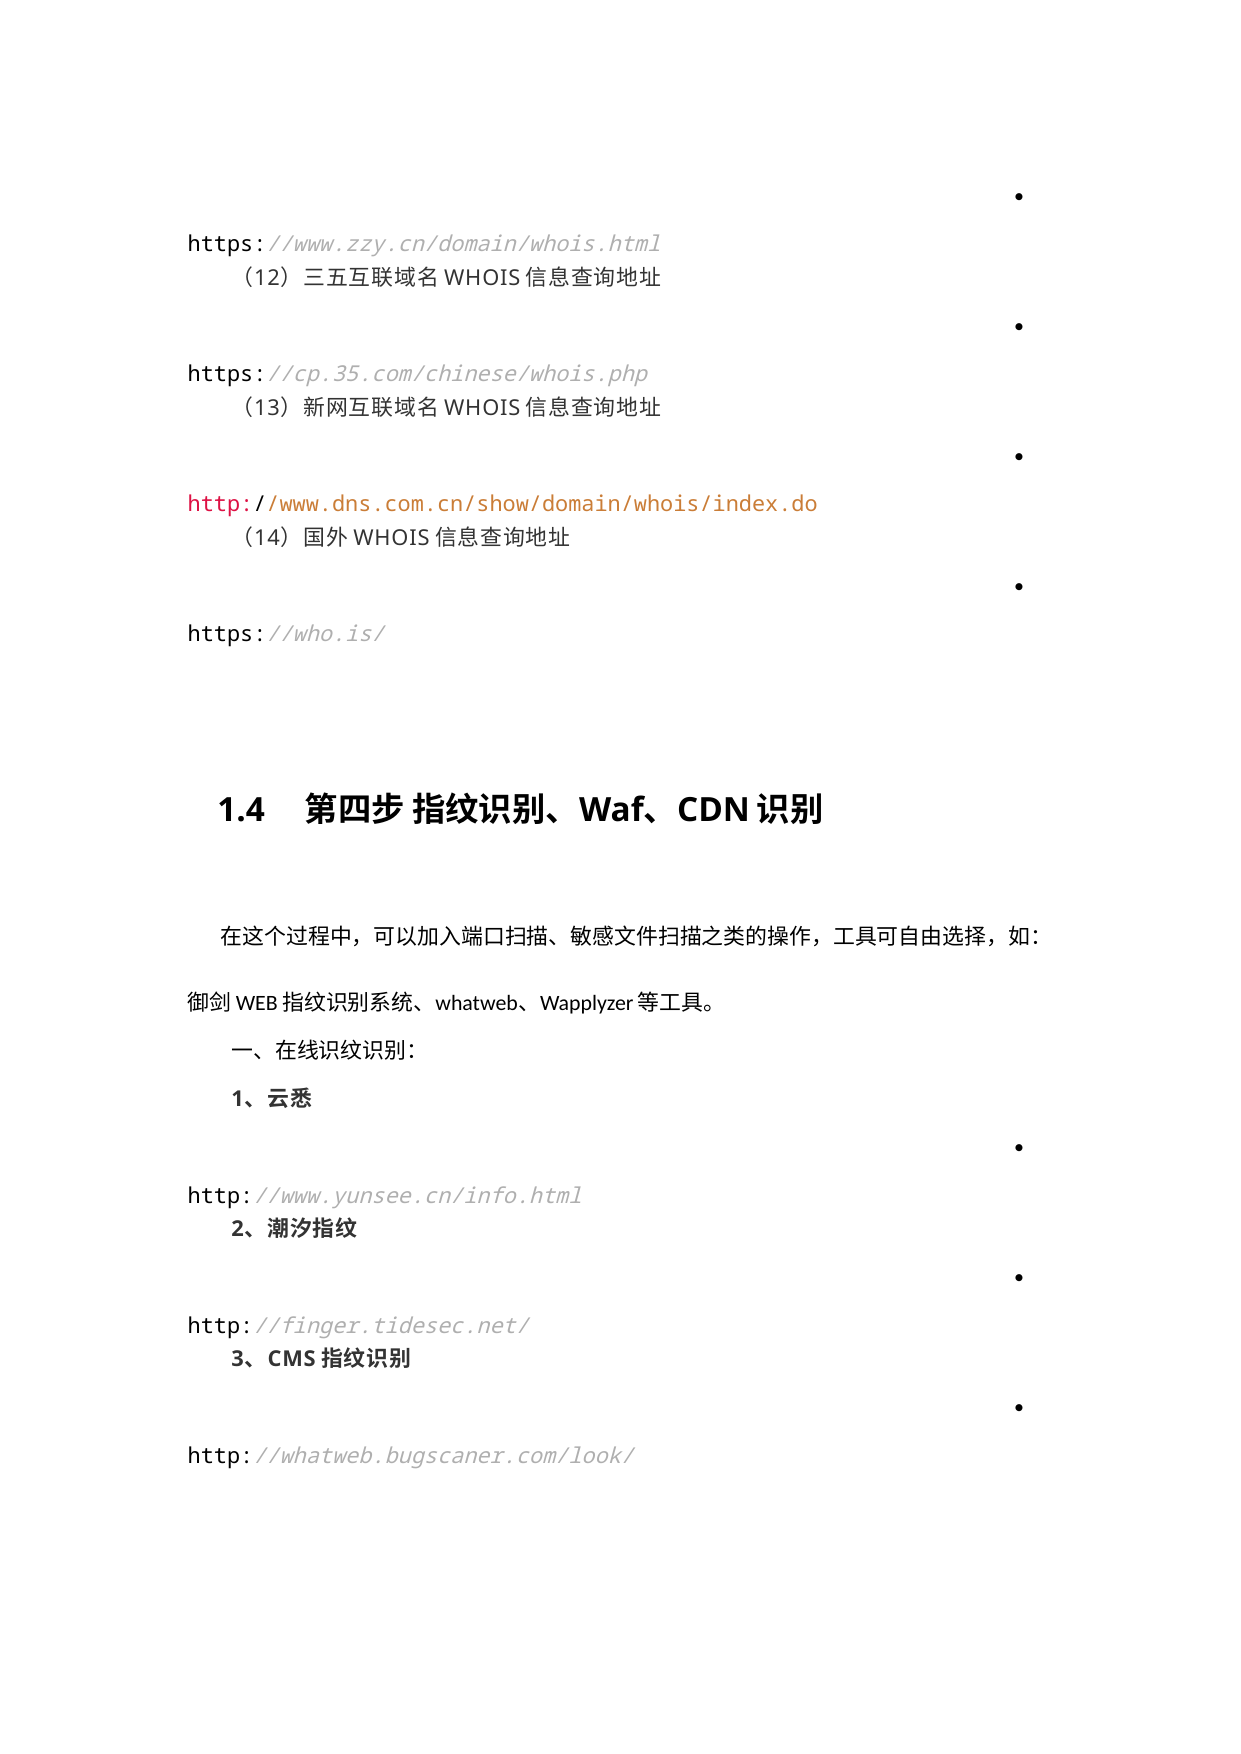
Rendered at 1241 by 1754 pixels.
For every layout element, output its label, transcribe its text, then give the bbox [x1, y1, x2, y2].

text 3、CMS指纹识别 [187, 1341, 1053, 1373]
text 在这个过程中，可以加入端口扫描、敏感文件扫描之类的操作，工具可自由选择，如： [187, 901, 1053, 966]
text http://whatweb.bugscaner.com/look/ [187, 1438, 1053, 1471]
text https://cp.35.com/chinese/whois.php [187, 357, 1053, 389]
text （13）新网互联域名WHOIS信息查询地址 [187, 389, 1053, 422]
text http://finger.tidesec.net/ [187, 1308, 1053, 1341]
text 御剑WEB指纹识别系统、whatweb、Wapplyzer等工具。 [187, 984, 1053, 1017]
text （12）三五互联域名WHOIS信息查询地址 [187, 259, 1053, 292]
subtitle 第四步 指纹识别、Waf、CDN识别 [217, 774, 1053, 839]
text https://who.is/ [187, 617, 1053, 649]
text https://www.zzy.cn/domain/whois.html [187, 227, 1053, 259]
text 一、在线识纹识别： [187, 1033, 1053, 1065]
text 2、潮汐指纹 [187, 1211, 1053, 1243]
text http://www.dns.com.cn/show/domain/whois/index.do [187, 487, 1053, 519]
text （14）国外WHOIS信息查询地址 [187, 519, 1053, 552]
text 1、云悉 [187, 1081, 1053, 1113]
text http://www.yunsee.cn/info.html [187, 1178, 1053, 1211]
